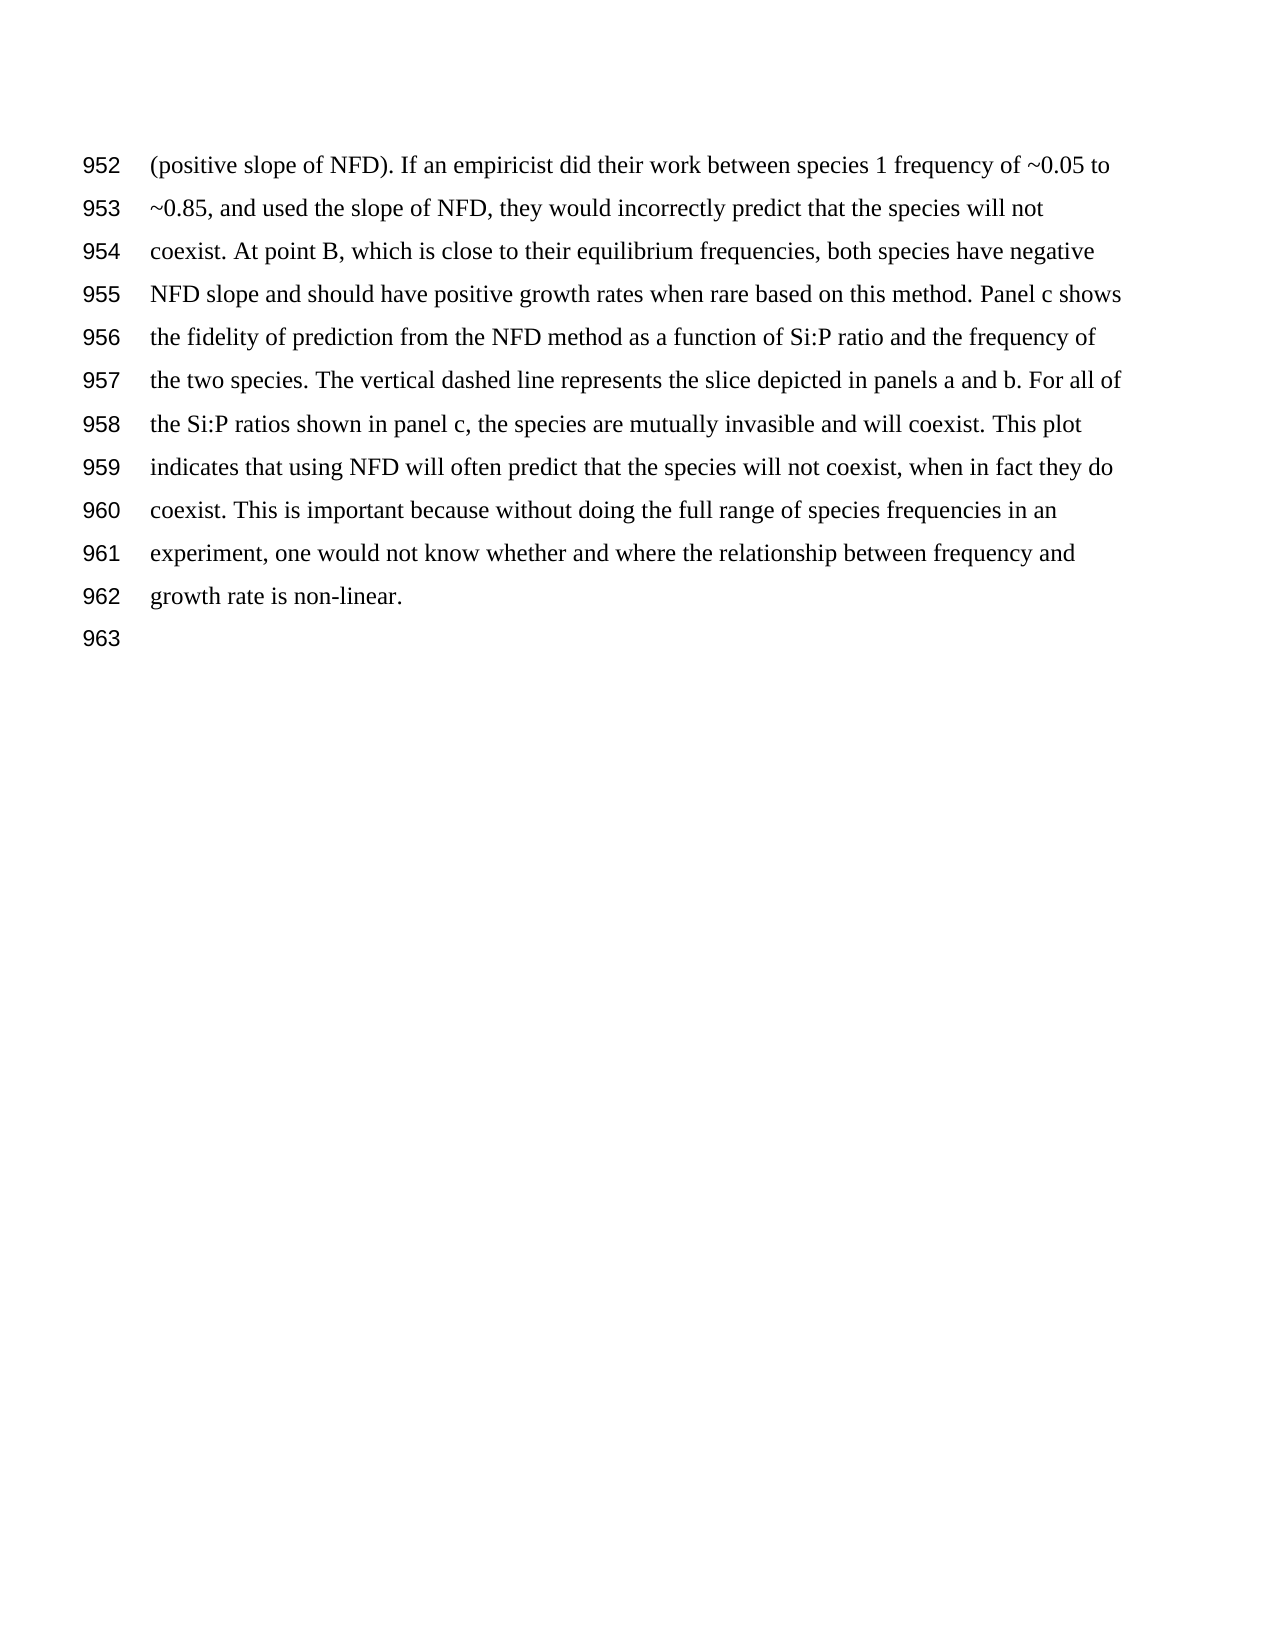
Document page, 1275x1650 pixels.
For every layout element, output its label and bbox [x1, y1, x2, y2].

text [150, 150, 1125, 610]
